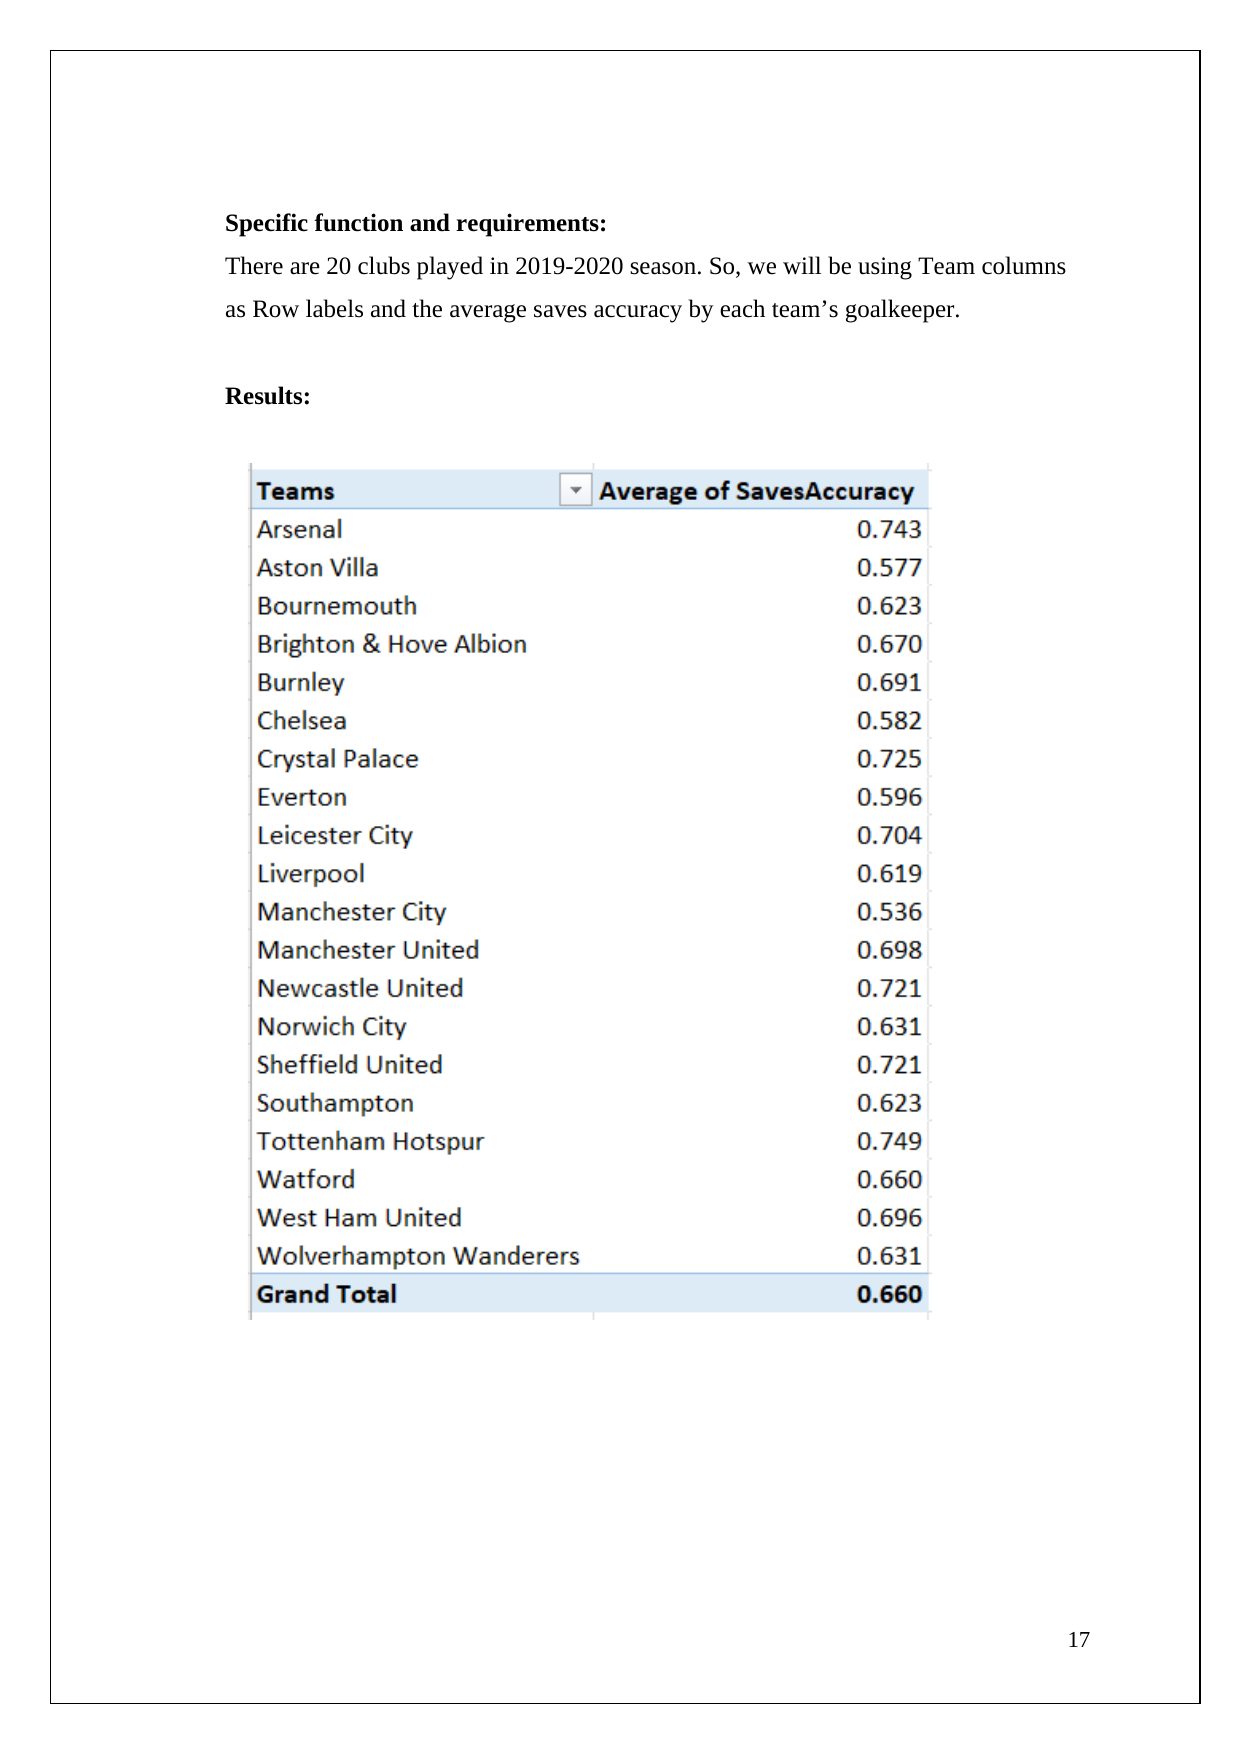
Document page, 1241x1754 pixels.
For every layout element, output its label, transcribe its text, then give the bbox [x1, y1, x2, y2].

subtitle Results: [225, 381, 1199, 409]
text Specific function and requirements: [225, 208, 1199, 237]
picture [247, 463, 933, 1320]
text There are 20 clubs played in 2019-2020 season. So, we will be using Team columns as Row labels and the average saves accuracy by each team’s goalkeeper. [225, 251, 1078, 323]
